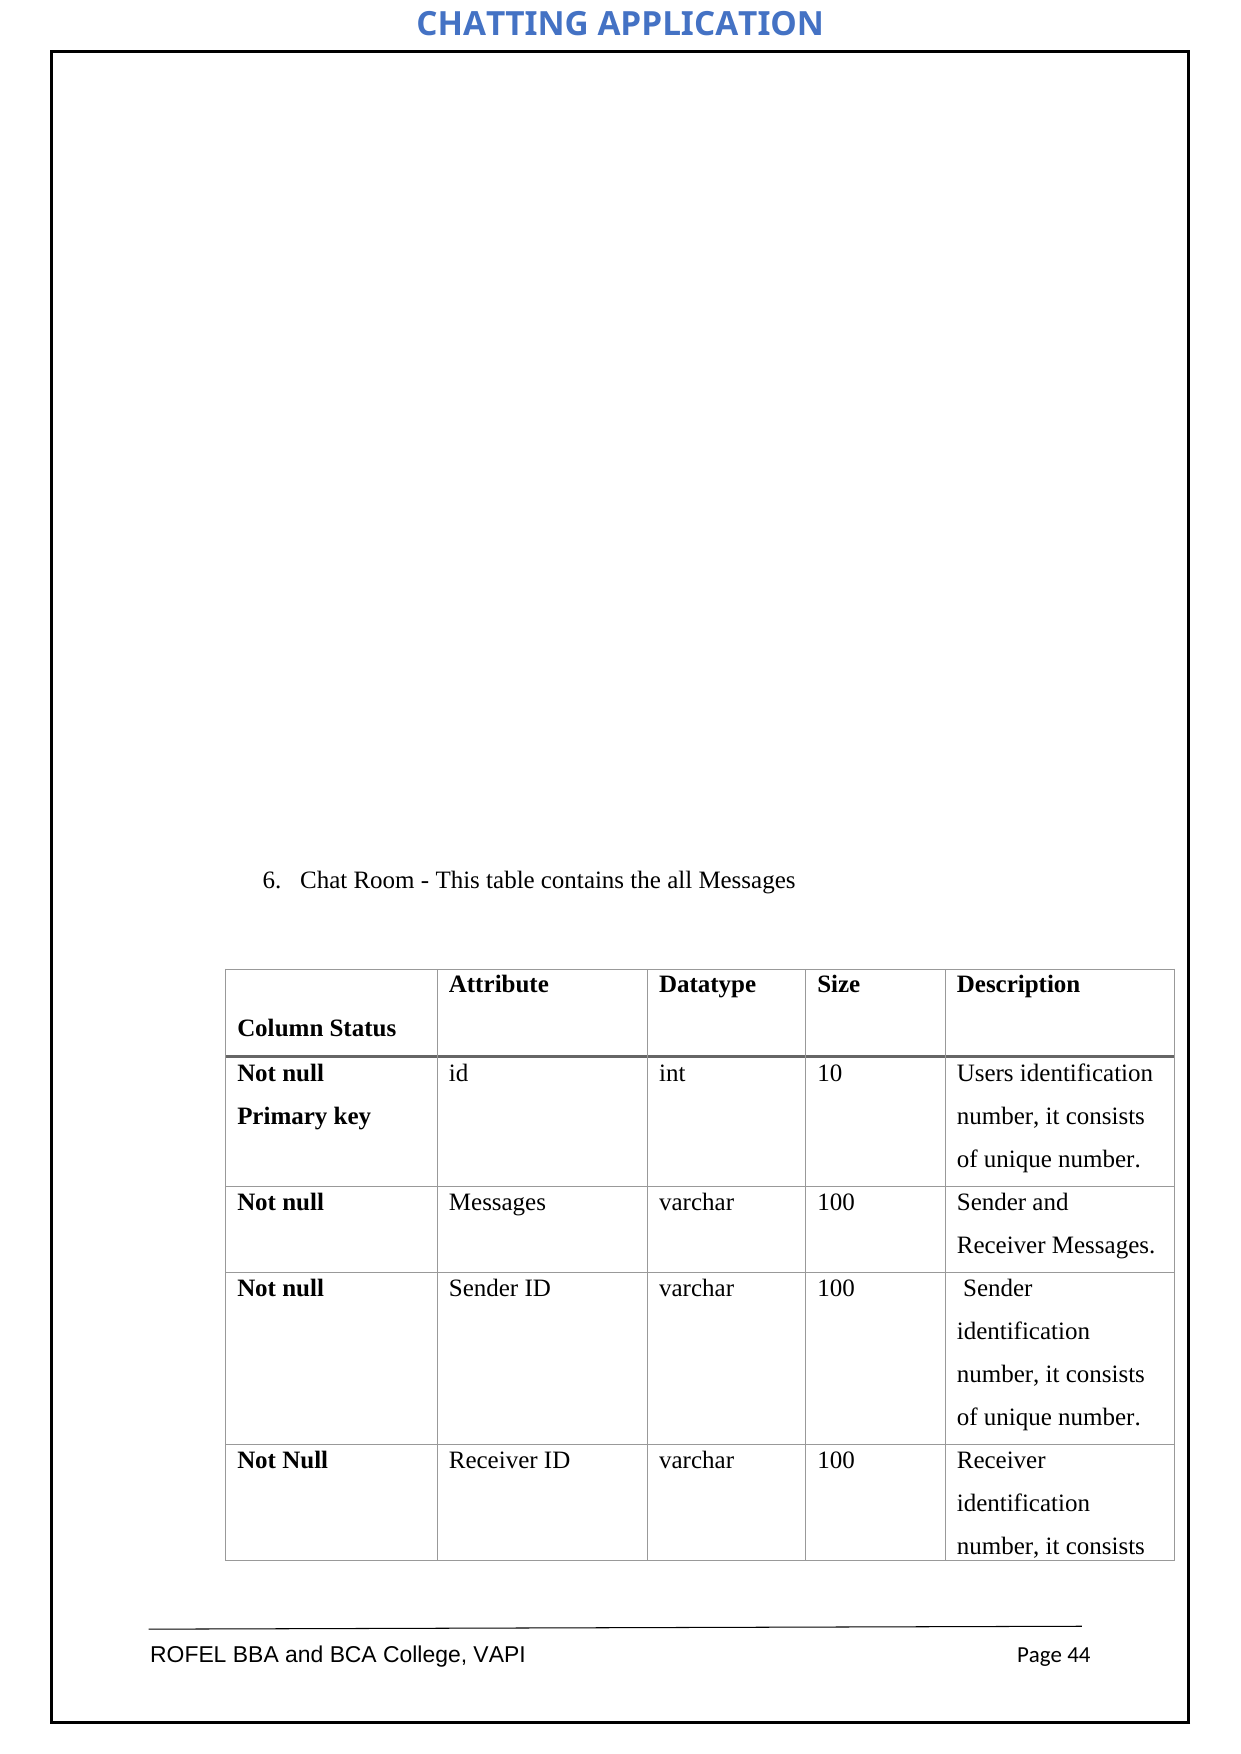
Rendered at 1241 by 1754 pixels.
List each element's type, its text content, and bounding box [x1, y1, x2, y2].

table_cell 100 [806, 1187, 945, 1272]
table_cell varchar [648, 1445, 805, 1560]
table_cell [946, 1445, 1174, 1560]
table_cell Not null [226, 1187, 437, 1272]
table_cell Not null Primary key [226, 1058, 437, 1186]
table_cell varchar [648, 1187, 805, 1272]
table_cell Sender identification number, it consists of unique number. [946, 1273, 1174, 1444]
table_cell Sender ID [438, 1273, 647, 1444]
table_cell varchar [648, 1273, 805, 1444]
table_header Description [946, 970, 1174, 1054]
table_header Column Status [226, 970, 437, 1054]
table_cell 100 [806, 1445, 945, 1560]
table_cell 100 [806, 1273, 945, 1444]
table_header Attribute [438, 970, 647, 1054]
table_cell id [438, 1058, 647, 1186]
table_cell Users identification number, it consists of unique number. [946, 1058, 1174, 1186]
table_header Datatype [648, 970, 805, 1054]
table_cell 10 [806, 1058, 945, 1186]
table_cell Receiver ID [438, 1445, 647, 1560]
list Chat Room - This table contains the all Messages [262, 866, 1090, 894]
table_header Size [806, 970, 945, 1054]
table_cell Not null [226, 1273, 437, 1444]
table_cell int [648, 1058, 805, 1186]
table_cell Sender and Receiver Messages. [946, 1187, 1174, 1272]
table_cell Messages [438, 1187, 647, 1272]
table_cell Not Null [226, 1445, 437, 1560]
